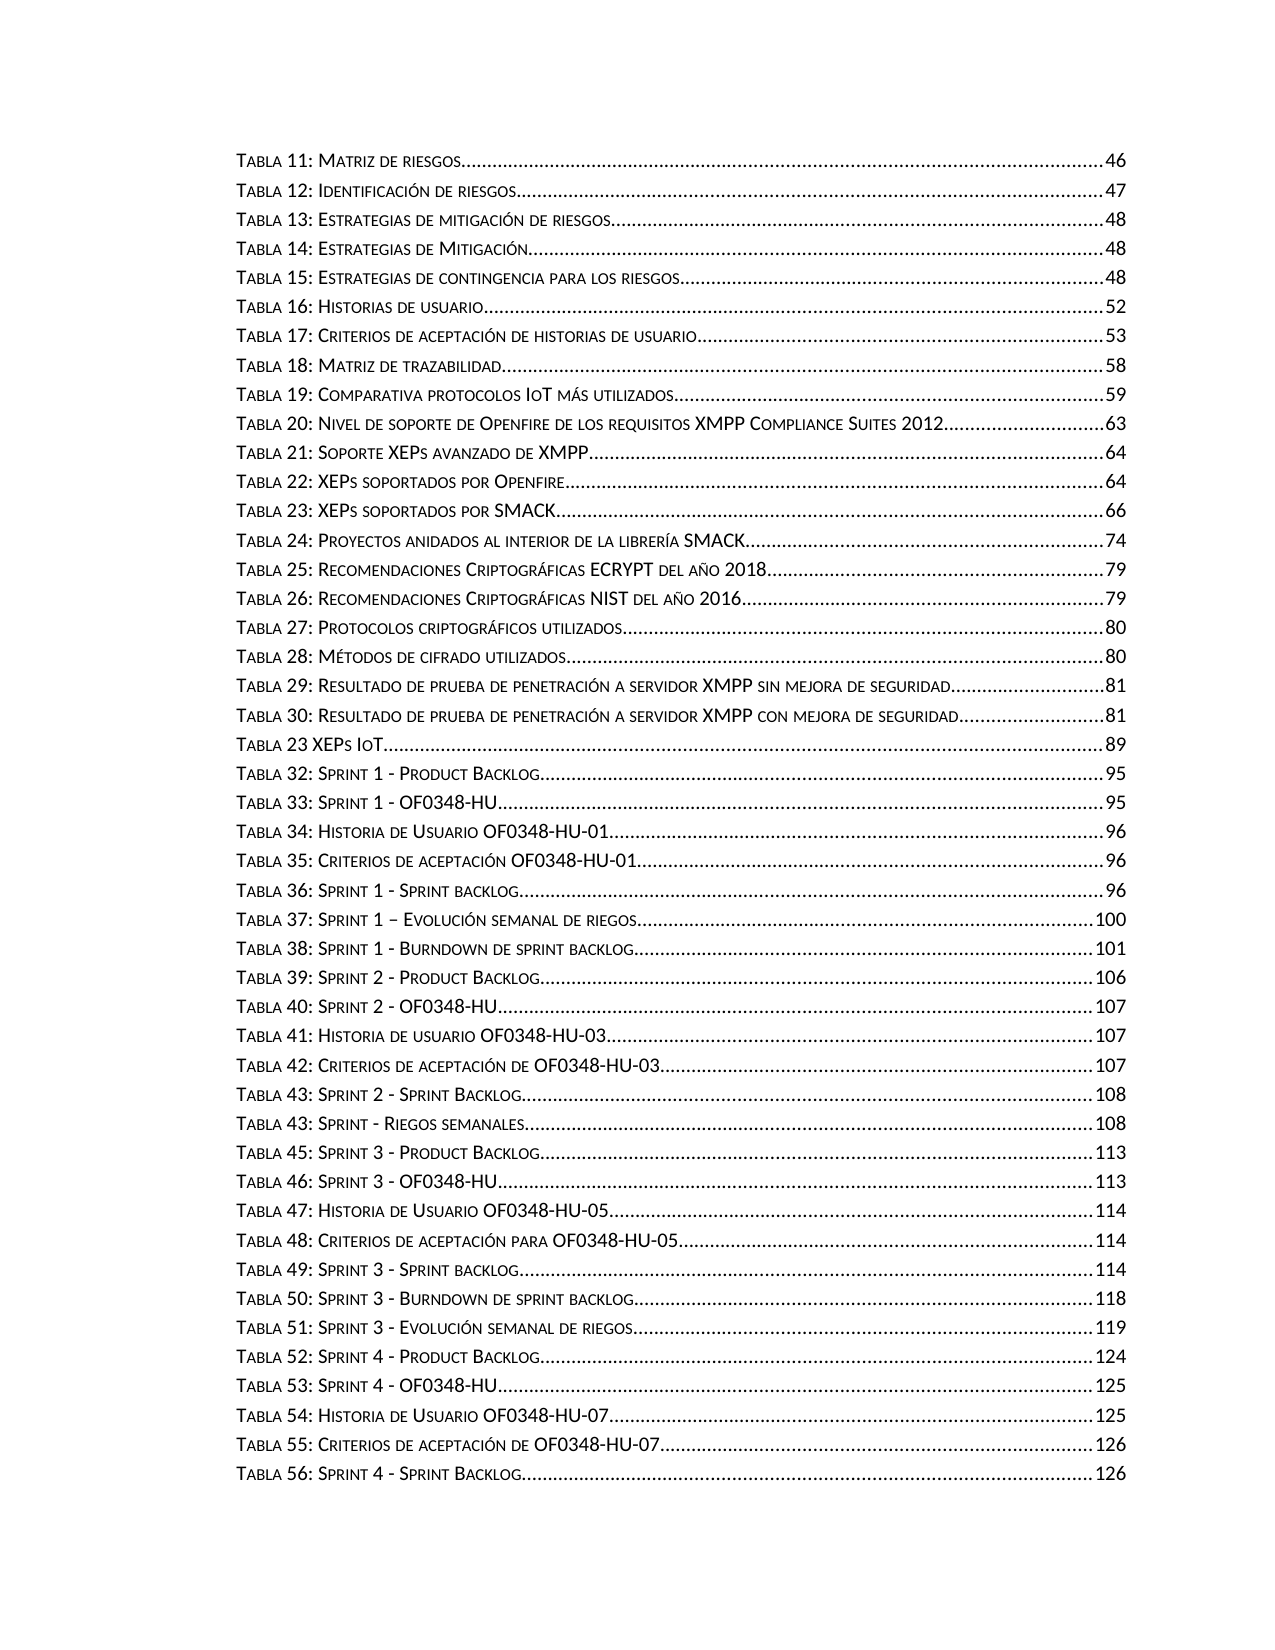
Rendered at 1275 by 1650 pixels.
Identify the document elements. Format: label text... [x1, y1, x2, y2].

text Tabla 47: Historia de Usuario OF0348-HU-05 114 [236, 1198, 1127, 1223]
text Tabla 56: Sprint 4 - Sprint Backlog. 126 [236, 1460, 1127, 1486]
text Tabla 43: Sprint - Riegos semanales 108 [236, 1110, 1127, 1136]
text Tabla 25: Recomendaciones Criptográficas ECRYPT del año 2018. 79 [236, 556, 1127, 581]
text Tabla 42: Criterios de aceptación de OF0348-HU-03 107 [236, 1052, 1127, 1077]
text Tabla 21: Soporte XEPs avanzado de XMPP. 64 [236, 439, 1127, 465]
text Tabla 54: Historia de Usuario OF0348-HU-07 125 [236, 1402, 1127, 1427]
text Tabla 17: Criterios de aceptación de historias de usuario. 53 [236, 323, 1127, 348]
text Tabla 39: Sprint 2 - Product Backlog 106 [236, 964, 1127, 990]
text Tabla 36: Sprint 1 - Sprint backlog 96 [236, 877, 1127, 902]
text Tabla 40: Sprint 2 - OF0348-HU 107 [236, 993, 1127, 1019]
text Tabla 32: Sprint 1 - Product Backlog 95 [236, 760, 1127, 786]
text Tabla 33: Sprint 1 - OF0348-HU 95 [236, 789, 1127, 815]
text Tabla 53: Sprint 4 - OF0348-HU 125 [236, 1373, 1127, 1398]
text Tabla 15: Estrategias de contingencia para los riesgos. 48 [236, 264, 1127, 290]
text Tabla 19: Comparativa protocolos IoT más utilizados. 59 [236, 381, 1127, 406]
text Tabla 23 XEPs IoT 89 [236, 731, 1127, 756]
text Tabla 24: Proyectos anidados al interior de la librería SMACK. 74 [236, 527, 1127, 552]
text Tabla 29: Resultado de prueba de penetración a servidor XMPP sin mejora de seguridad. 81 [236, 673, 1127, 698]
text Tabla 52: Sprint 4 - Product Backlog 124 [236, 1343, 1127, 1369]
text Tabla 34: Historia de Usuario OF0348-HU-01 96 [236, 818, 1127, 844]
text Tabla 51: Sprint 3 - Evolución semanal de riegos. 119 [236, 1314, 1127, 1340]
text Tabla 18: Matriz de trazabilidad. 58 [236, 352, 1127, 377]
text Tabla 35: Criterios de aceptación OF0348-HU-01 96 [236, 848, 1127, 873]
text Tabla 37: Sprint 1 – Evolución semanal de riegos. 100 [236, 906, 1127, 931]
text Tabla 23: XEPs soportados por SMACK. 66 [236, 498, 1127, 523]
text Tabla 49: Sprint 3 - Sprint backlog. 114 [236, 1256, 1127, 1281]
text Tabla 45: Sprint 3 - Product Backlog 113 [236, 1139, 1127, 1165]
text Tabla 48: Criterios de aceptación para OF0348-HU-05 114 [236, 1227, 1127, 1252]
text Tabla 46: Sprint 3 - OF0348-HU 113 [236, 1168, 1127, 1194]
text Tabla 30: Resultado de prueba de penetración a servidor XMPP con mejora de seguridad. 81 [236, 702, 1127, 727]
text Tabla 41: Historia de usuario OF0348-HU-03 107 [236, 1023, 1127, 1048]
text Tabla 26: Recomendaciones Criptográficas NIST del año 2016. 79 [236, 585, 1127, 611]
text Tabla 12: Identificación de riesgos. 47 [236, 177, 1127, 202]
text Tabla 11: Matriz de riesgos. 46 [236, 148, 1127, 173]
text Tabla 55: Criterios de aceptación de OF0348-HU-07 126 [236, 1431, 1127, 1456]
text Tabla 22: XEPs soportados por Openfire. 64 [236, 468, 1127, 494]
text Tabla 20: Nivel de soporte de Openfire de los requisitos XMPP Compliance Suites 2012. 63 [236, 410, 1127, 436]
text Tabla 50: Sprint 3 - Burndown de sprint backlog. 118 [236, 1285, 1127, 1311]
text Tabla 16: Historias de usuario. 52 [236, 293, 1127, 319]
text Tabla 13: Estrategias de mitigación de riesgos. 48 [236, 206, 1127, 231]
text Tabla 28: Métodos de cifrado utilizados. 80 [236, 643, 1127, 669]
text Tabla 14: Estrategias de Mitigación 48 [236, 235, 1127, 261]
text Tabla 27: Protocolos criptográficos utilizados. 80 [236, 614, 1127, 640]
text Tabla 43: Sprint 2 - Sprint Backlog 108 [236, 1081, 1127, 1106]
text Tabla 38: Sprint 1 - Burndown de sprint backlog. 101 [236, 935, 1127, 961]
